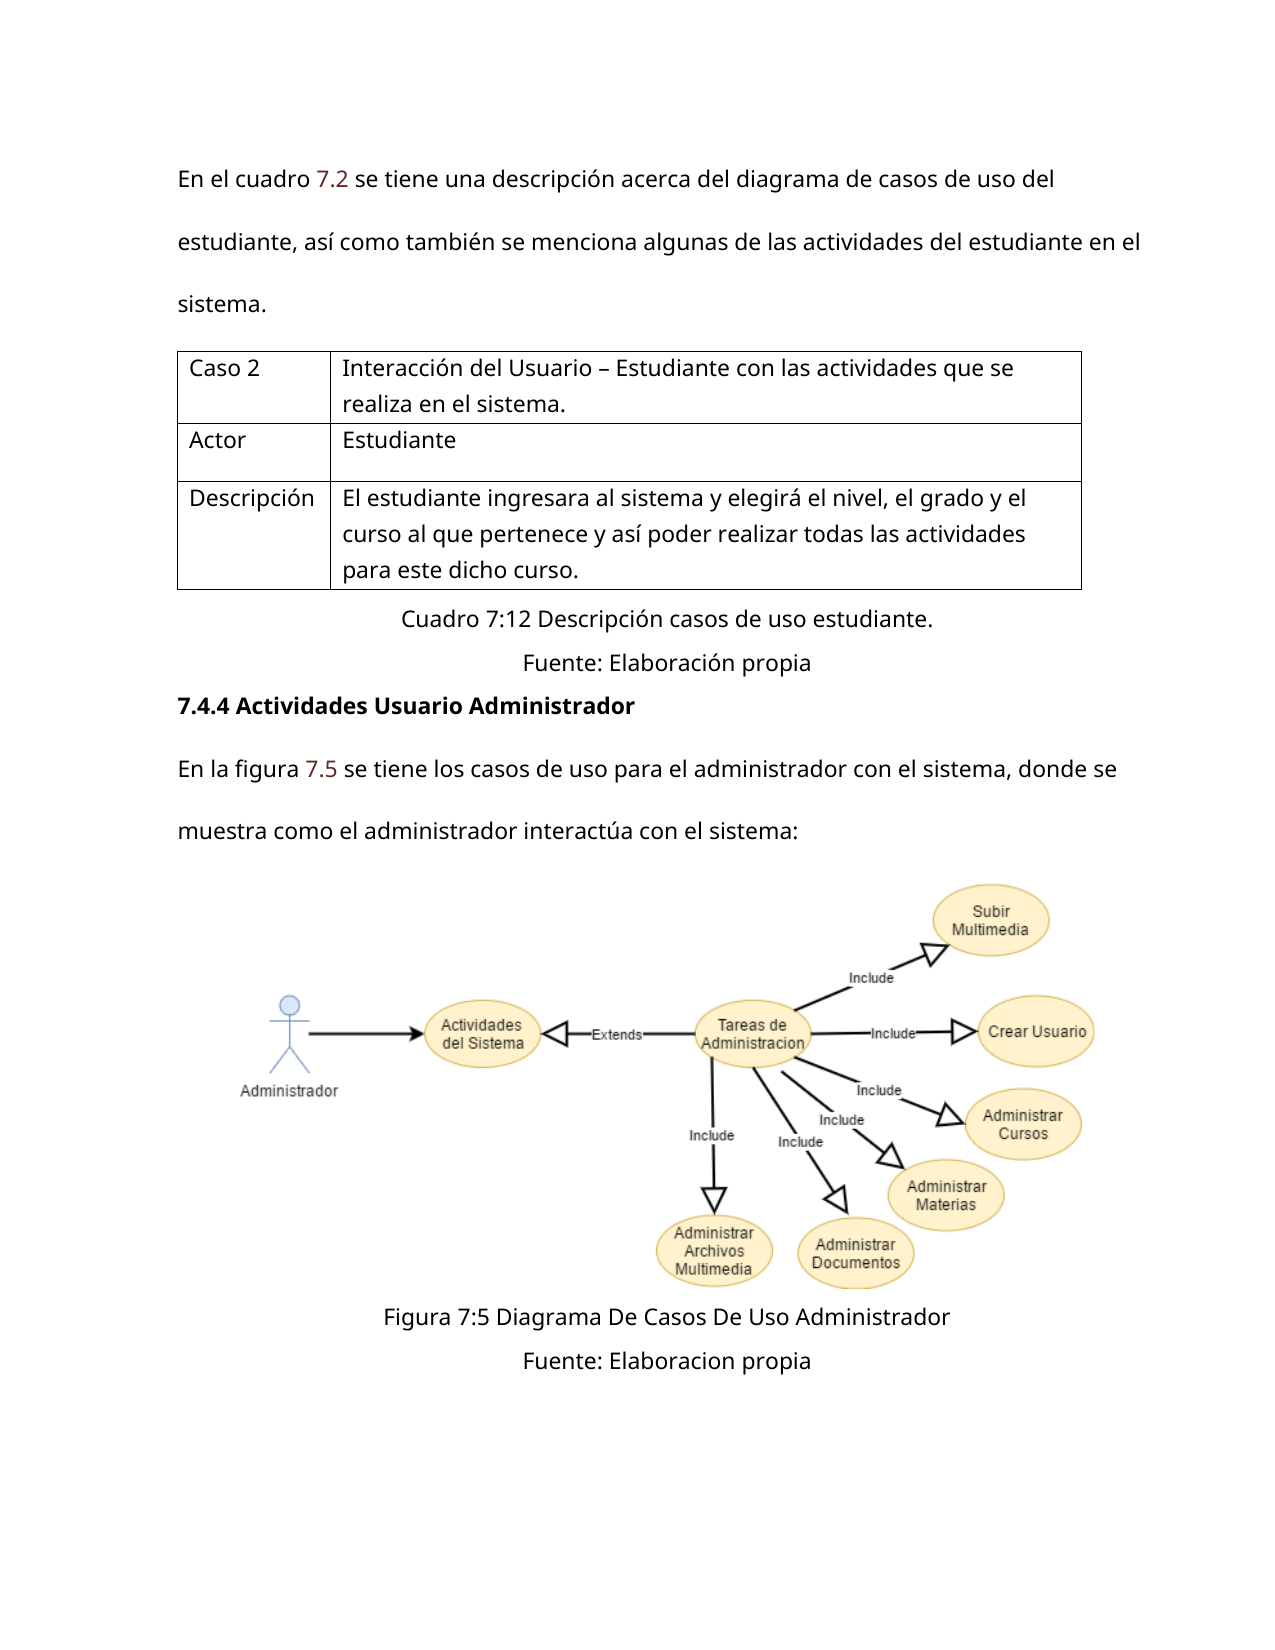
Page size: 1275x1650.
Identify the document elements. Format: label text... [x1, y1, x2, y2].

table_header Interacción del Usuario – Estudiante con las actividades que se realiza en el sistema. [331, 352, 1081, 423]
table_cell El estudiante ingresara al sistema y elegirá el nivel, el grado y el curso al que pertenece y así poder realizar todas las actividades para este dicho curso. [331, 482, 1081, 589]
table_header Caso 2 [178, 352, 330, 423]
table_cell Actor [178, 424, 330, 481]
text Figura 7:5 Diagrama De Casos De Uso Administrador [177, 1301, 1157, 1333]
table_cell Estudiante [331, 424, 1081, 481]
text En la figura 7.5 se tiene los casos de uso para el administrador con el sistema, donde se muestra como el administrador interactúa con el sistema: [177, 753, 1157, 847]
text Fuente: Elaboración propia [177, 647, 1157, 678]
table_cell Descripción [178, 482, 330, 589]
subtitle 7.4.4 Actividades Usuario Administrador [177, 690, 1157, 722]
text En el cuadro 7.2 se tiene una descripción acerca del diagrama de casos de uso del estudiante, así como también se menciona algunas de las actividades del estudiante en el sistema. [177, 163, 1157, 319]
text Fuente: Elaboracion propia [177, 1345, 1157, 1376]
